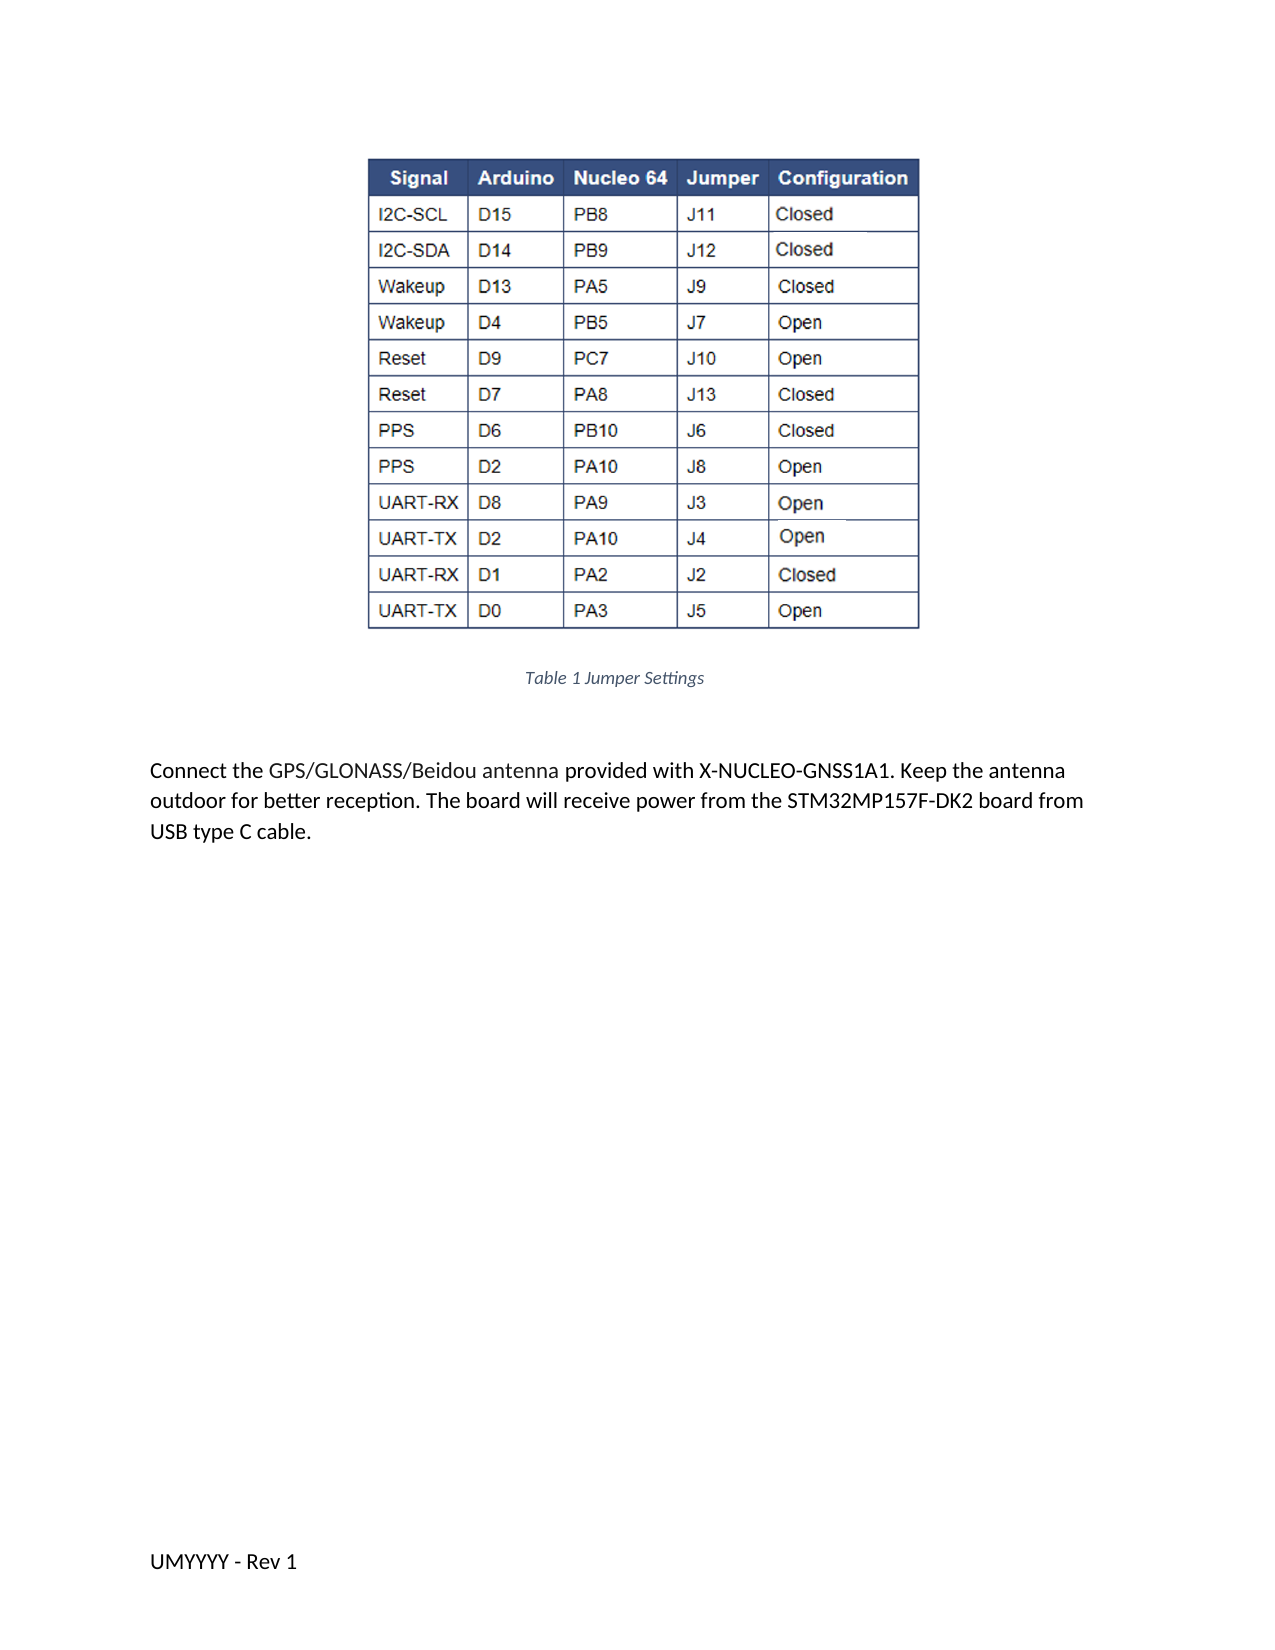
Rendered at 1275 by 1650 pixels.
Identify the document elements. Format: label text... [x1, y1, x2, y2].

picture [330, 150, 946, 647]
text Connect the GPS/GLONASS/Beidou antenna provided with X-NUCLEO-GNSS1A1. Keep the antenna outdoor for better reception. The board will receive power from the STM32MP157F-DK2 board from USB type C cable. [150, 756, 1125, 845]
text Table 1 Jumper Settings [450, 666, 1125, 689]
